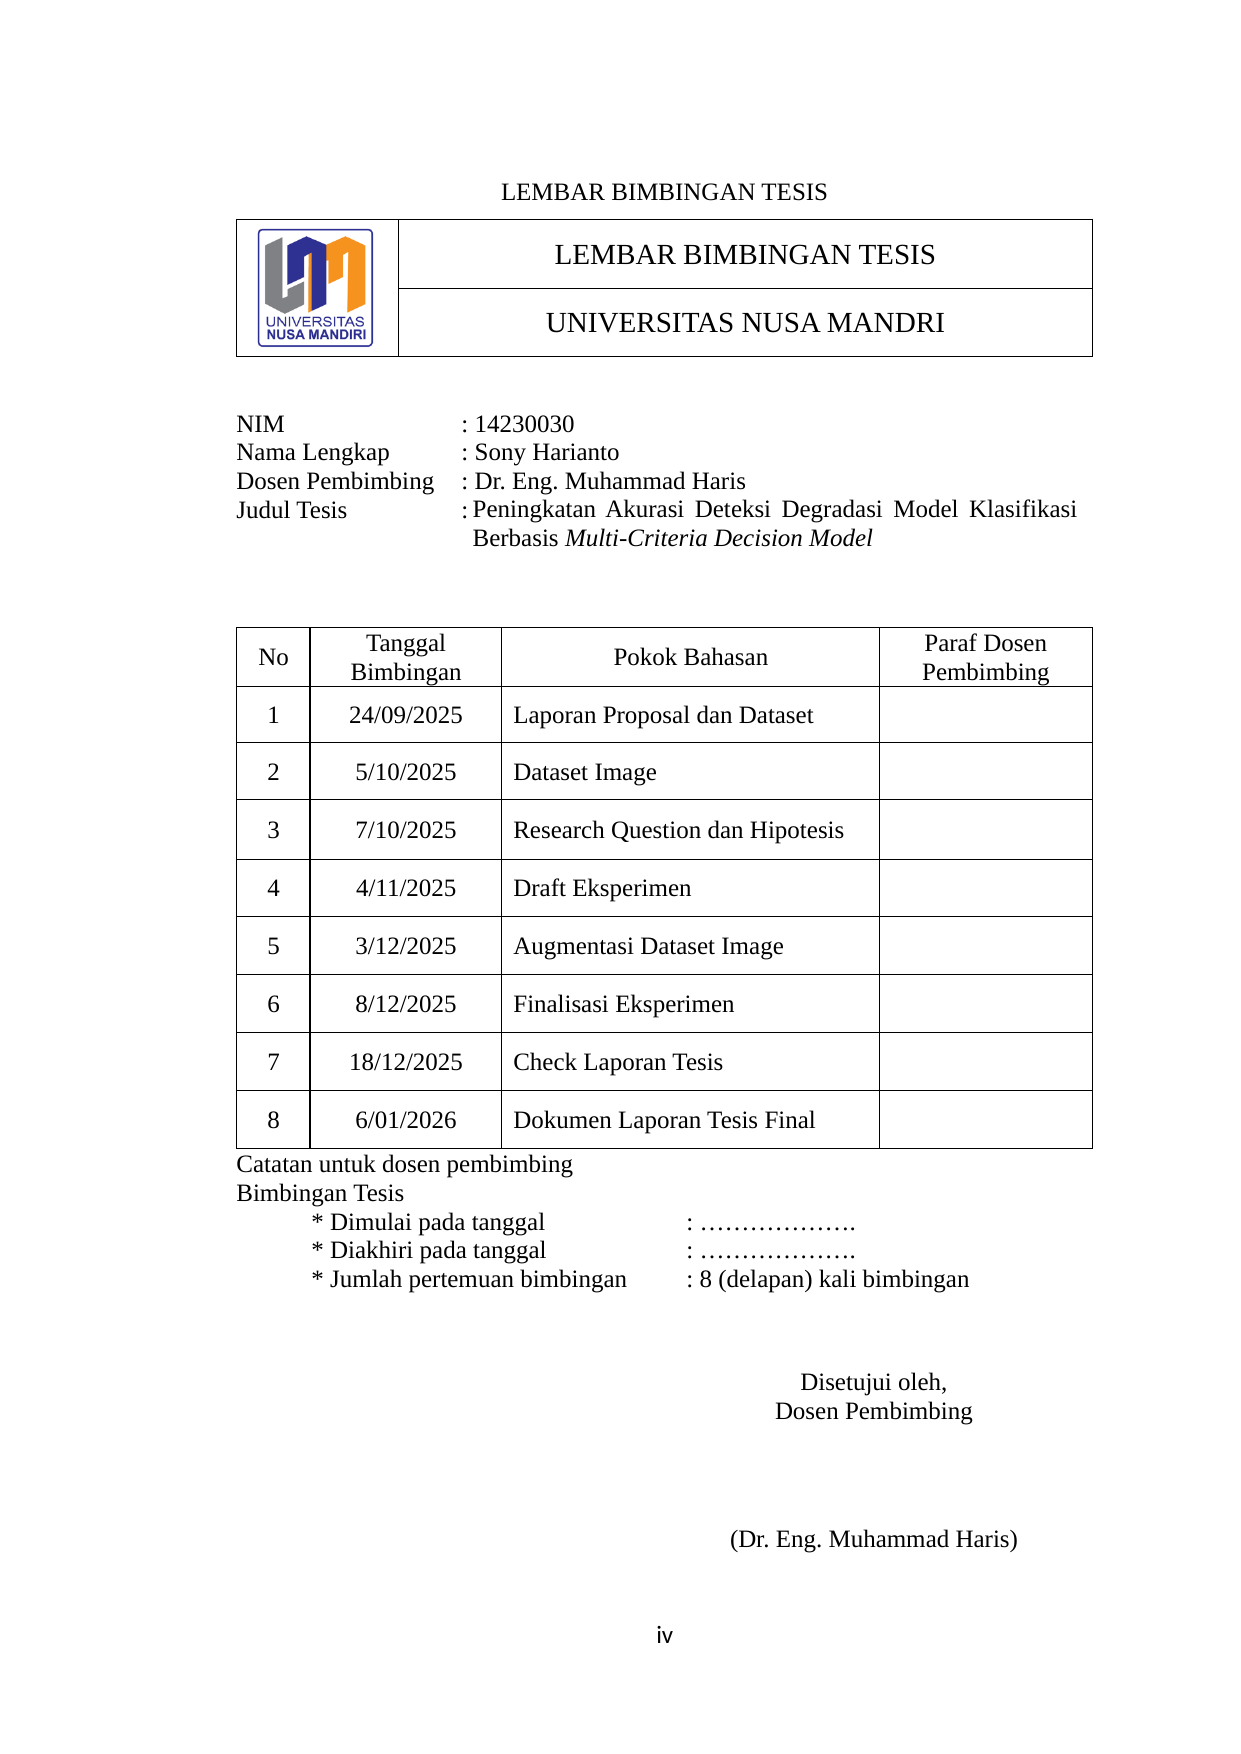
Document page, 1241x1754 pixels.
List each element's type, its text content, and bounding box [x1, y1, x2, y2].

table_header Pokok Bahasan [502, 628, 879, 686]
table_header [382, 220, 398, 356]
table_cell 4/11/2025 [311, 860, 501, 916]
table_header [237, 220, 248, 356]
table_cell 6/01/2026 [311, 1091, 501, 1148]
text Catatan untuk dosen pembimbing [236, 1149, 1092, 1178]
text Bimbingan Tesis [236, 1178, 1092, 1207]
table_header LEMBAR BIMBINGAN TESIS [399, 220, 1092, 287]
table_cell 1 [237, 687, 309, 742]
table_cell [880, 800, 1092, 859]
text Nama Lengkap : Sony Harianto [236, 437, 1092, 466]
table_cell 6 [237, 975, 309, 1032]
table_cell 2 [237, 743, 309, 799]
table_cell 24/09/2025 [311, 687, 501, 742]
picture [248, 219, 382, 356]
table_cell [880, 743, 1092, 799]
table_cell [880, 1033, 1092, 1090]
text NIM : 14230030 [236, 409, 1092, 437]
text * Jumlah pertemuan bimbingan : 8 (delapan) kali bimbingan [311, 1264, 1092, 1293]
table_header Tanggal Bimbingan [311, 628, 501, 686]
table_cell 4 [237, 860, 309, 916]
table_header No [237, 628, 309, 686]
table_cell Research Question dan Hipotesis [502, 800, 879, 859]
table_cell 3 [237, 800, 309, 859]
text * Dimulai pada tanggal : ………………. [311, 1207, 1092, 1235]
text * Diakhiri pada tanggal : ………………. [311, 1235, 1092, 1264]
table_cell [880, 687, 1092, 742]
table_cell Dokumen Laporan Tesis Final [502, 1091, 879, 1148]
table_header Paraf Dosen Pembimbing [880, 628, 1092, 686]
table_cell 3/12/2025 [311, 917, 501, 974]
table_cell 7/10/2025 [311, 800, 501, 859]
table_cell Augmentasi Dataset Image [502, 917, 879, 974]
text Judul Tesis : [236, 495, 1092, 524]
table_cell Draft Eksperimen [502, 860, 879, 916]
table_cell Laporan Proposal dan Dataset [502, 687, 879, 742]
table_cell Dataset Image [502, 743, 879, 799]
table_cell [880, 860, 1092, 916]
table_cell [880, 975, 1092, 1032]
table_cell [880, 1091, 1092, 1148]
table_cell UNIVERSITAS NUSA MANDRI [399, 289, 1092, 356]
table_cell 8/12/2025 [311, 975, 501, 1032]
table_cell 8 [237, 1091, 309, 1148]
table_cell 18/12/2025 [311, 1033, 501, 1090]
table_cell 7 [237, 1033, 309, 1090]
table_cell Check Laporan Tesis [502, 1033, 879, 1090]
table_cell 5 [237, 917, 309, 974]
text Dosen Pembimbing : Dr. Eng. Muhammad Haris [236, 466, 1092, 495]
table_cell Finalisasi Eksperimen [502, 975, 879, 1032]
table_cell [880, 917, 1092, 974]
table_cell 5/10/2025 [311, 743, 501, 799]
